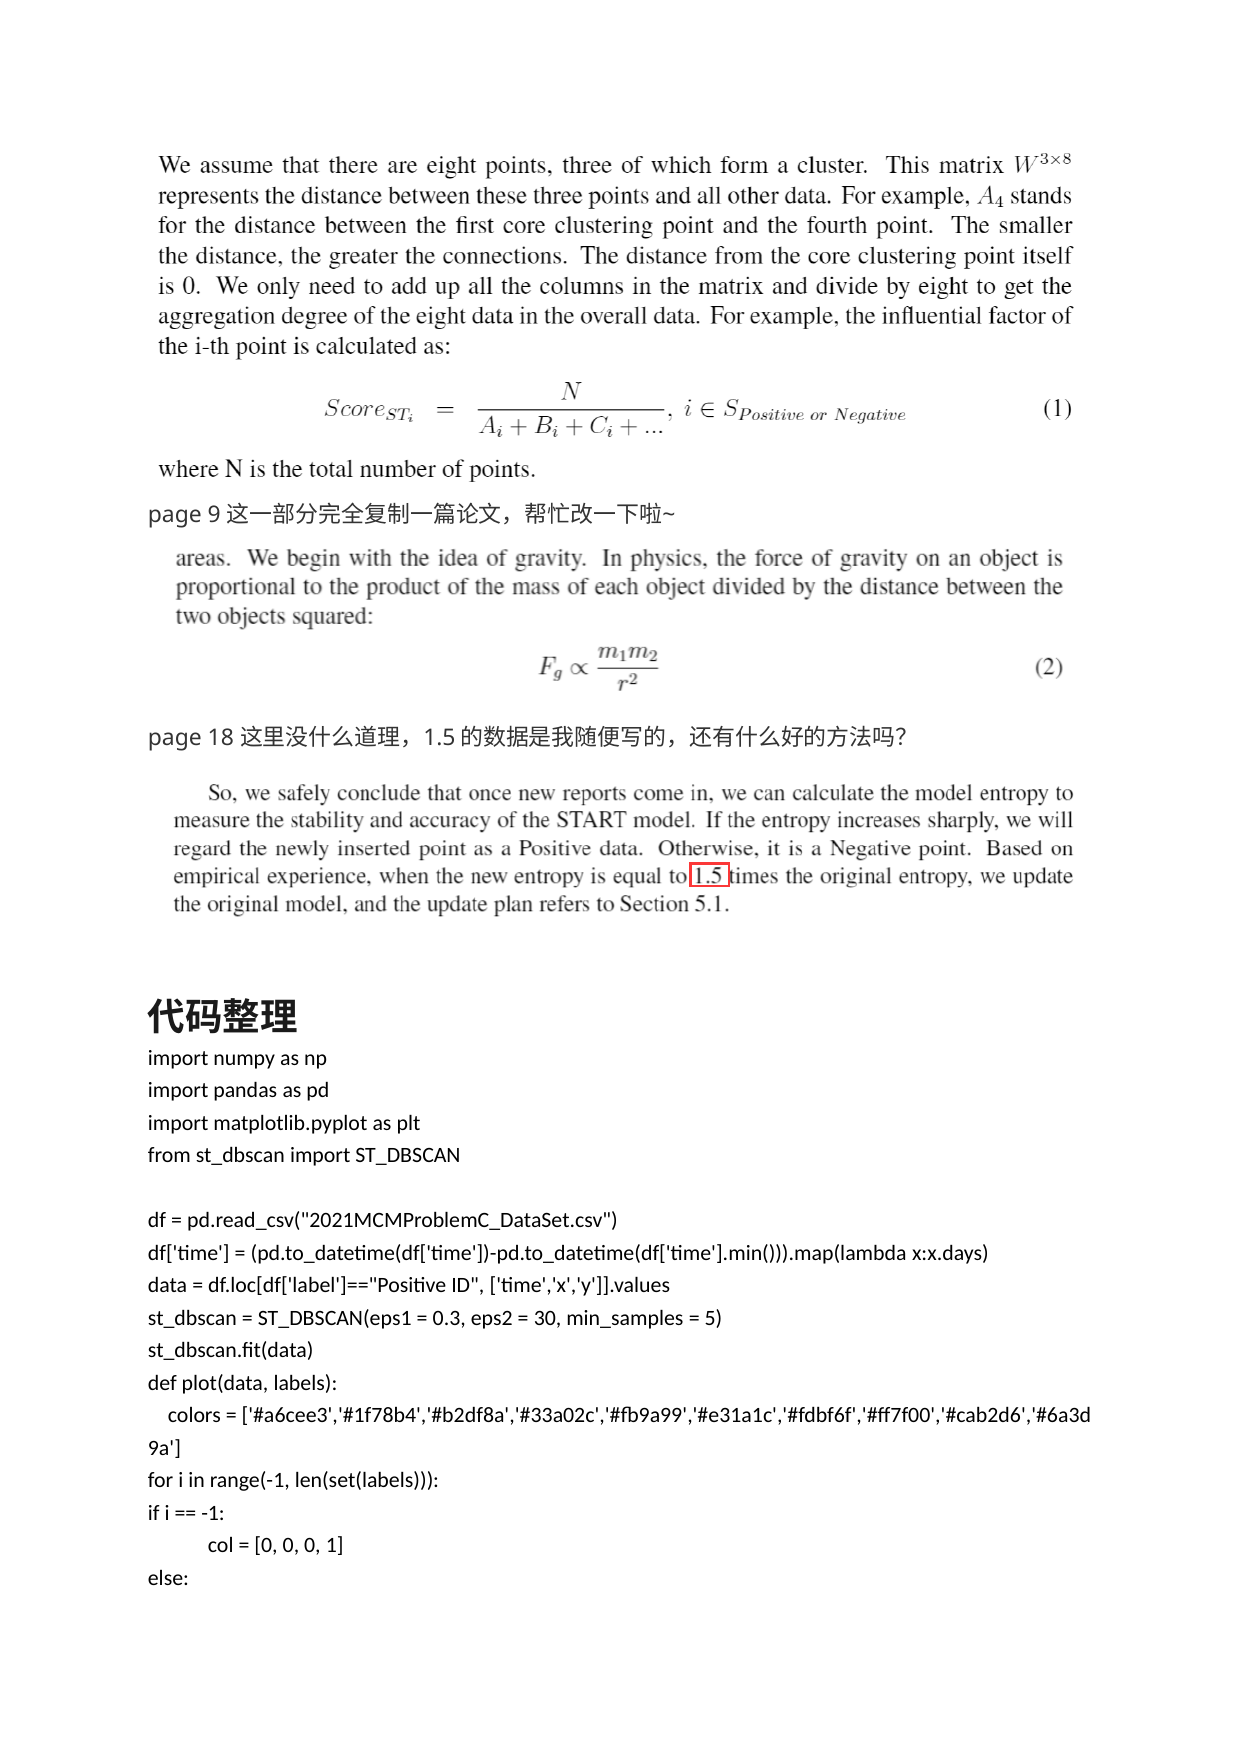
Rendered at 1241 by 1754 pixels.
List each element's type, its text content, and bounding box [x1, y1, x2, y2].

text col = [0, 0, 0, 1] [148, 1528, 1093, 1561]
text data = df.loc[df['label']=="Positive ID", ['time','x','y']].values [148, 1268, 1093, 1301]
text import numpy as np [148, 1041, 1093, 1073]
text for i in range(-1, len(set(labels))): [148, 1463, 1093, 1496]
text df['time'] = (pd.to_datetime(df['time'])-pd.to_datetime(df['time'].min())).map(lambda x:x.days) [148, 1236, 1093, 1268]
picture [147, 545, 1093, 705]
picture [147, 768, 1093, 926]
text if i == -1: [148, 1496, 1093, 1528]
text df = pd.read_csv("2021MCMProblemC_DataSet.csv") [148, 1203, 1093, 1236]
text colors = ['#a6cee3','#1f78b4','#b2df8a','#33a02c','#fb9a99','#e31a1c','#fdbf6f','#ff7f00','#cab2d6','#6a3d9a'] [148, 1398, 1093, 1463]
text page 9 这一部分完全复制一篇论文，帮忙改一下啦~ [148, 496, 1093, 529]
text import pandas as pd [148, 1073, 1093, 1106]
text def plot(data, labels): [148, 1366, 1093, 1398]
text import matplotlib.pyplot as plt [148, 1106, 1093, 1138]
text page 18 这里没什么道理，1.5的数据是我随便写的，还有什么好的方法吗？ [148, 718, 1093, 752]
text st_dbscan.fit(data) [148, 1333, 1093, 1366]
text st_dbscan = ST_DBSCAN(eps1 = 0.3, eps2 = 30, min_samples = 5) [148, 1301, 1093, 1333]
text from st_dbscan import ST_DBSCAN [148, 1138, 1093, 1171]
text else: [148, 1561, 1093, 1593]
subtitle 代码整理 [148, 987, 1093, 1041]
picture [147, 145, 1093, 482]
